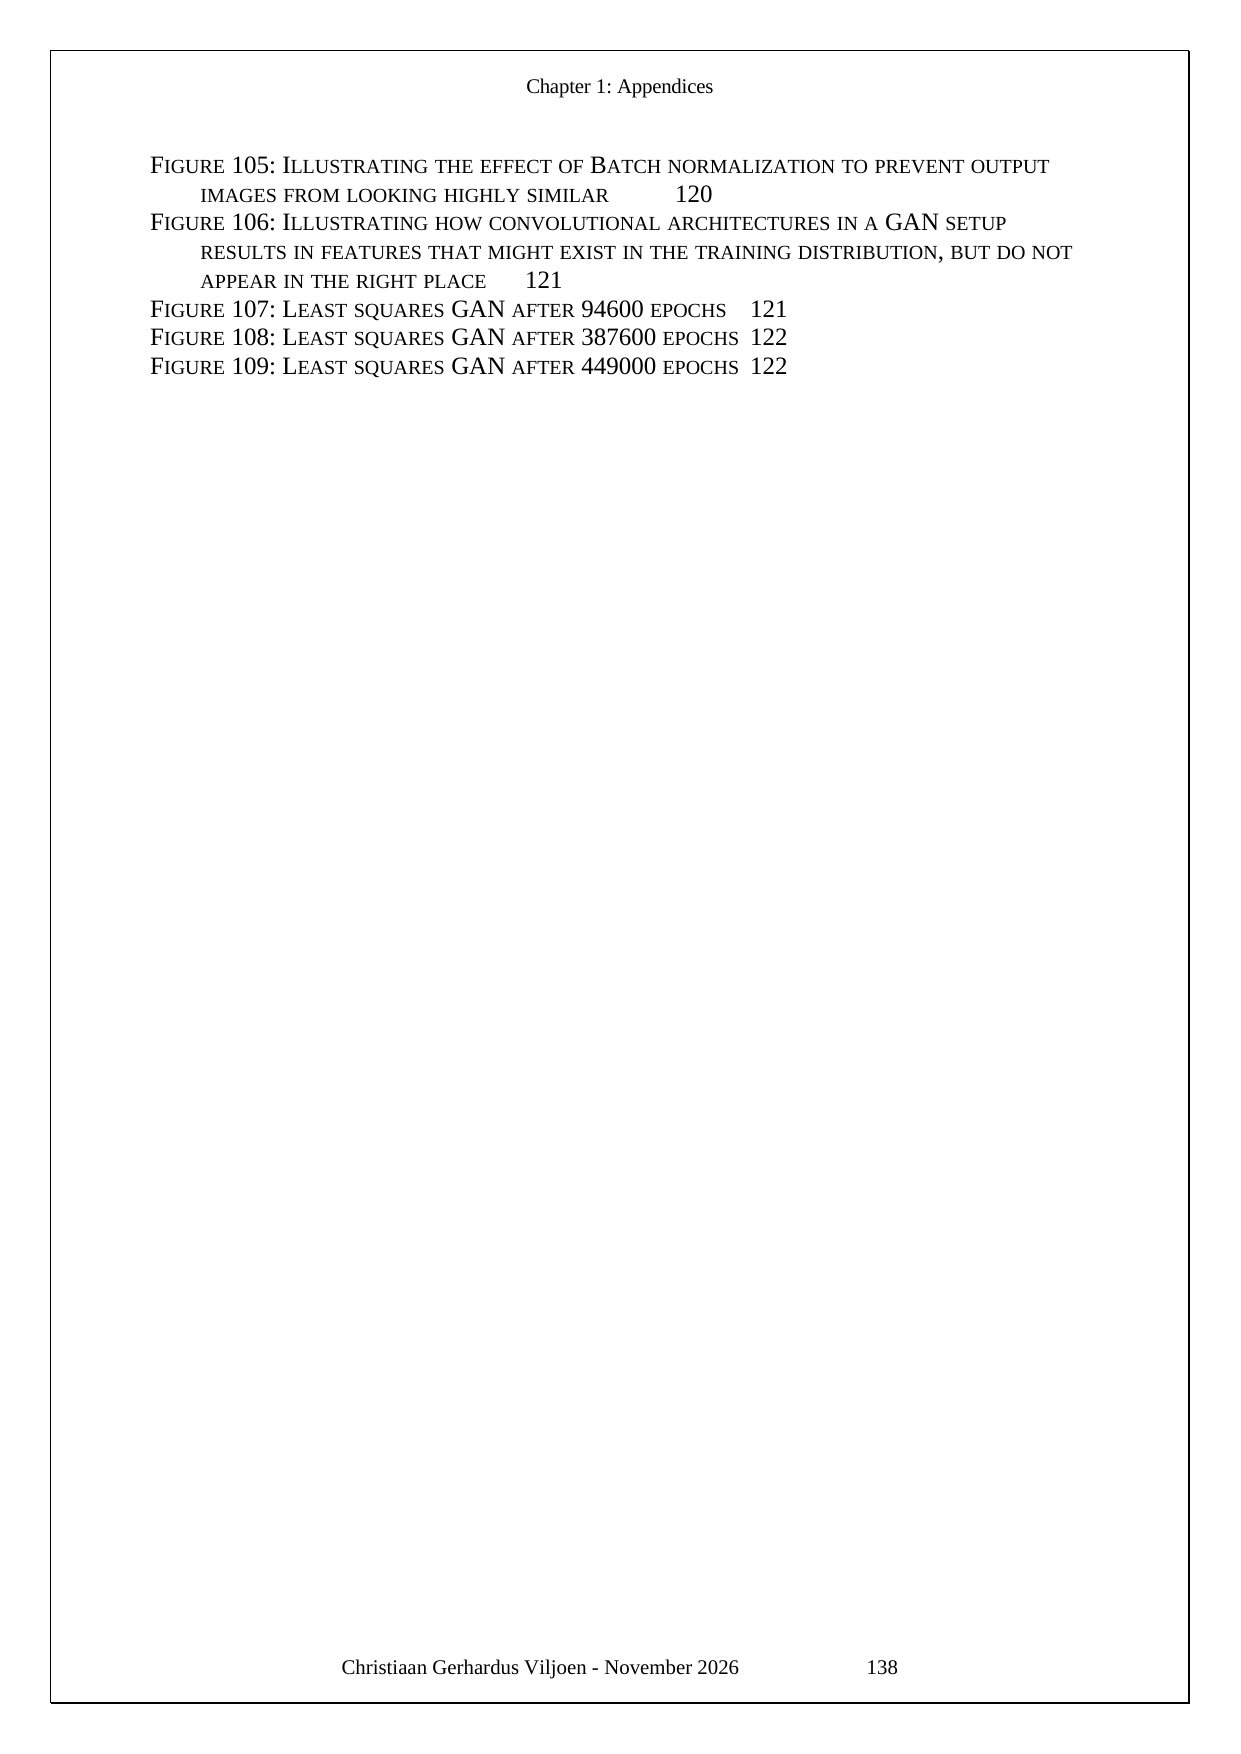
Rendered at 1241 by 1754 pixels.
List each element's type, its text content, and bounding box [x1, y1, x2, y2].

text Figure 108: Least squares GAN after 387600 epochs 122 [150, 322, 1089, 351]
text Figure 105: Illustrating the effect of Batch normalization to prevent output images from looking highly similar 120 [150, 150, 1089, 207]
text Figure 106: Illustrating how convolutional architectures in a GAN setup results in features that might exist in the training distribution, but do not appear in the right place 121 [150, 207, 1089, 294]
text Figure 109: Least squares GAN after 449000 epochs 122 [150, 351, 1089, 380]
text Figure 107: Least squares GAN after 94600 epochs 121 [150, 294, 1089, 322]
